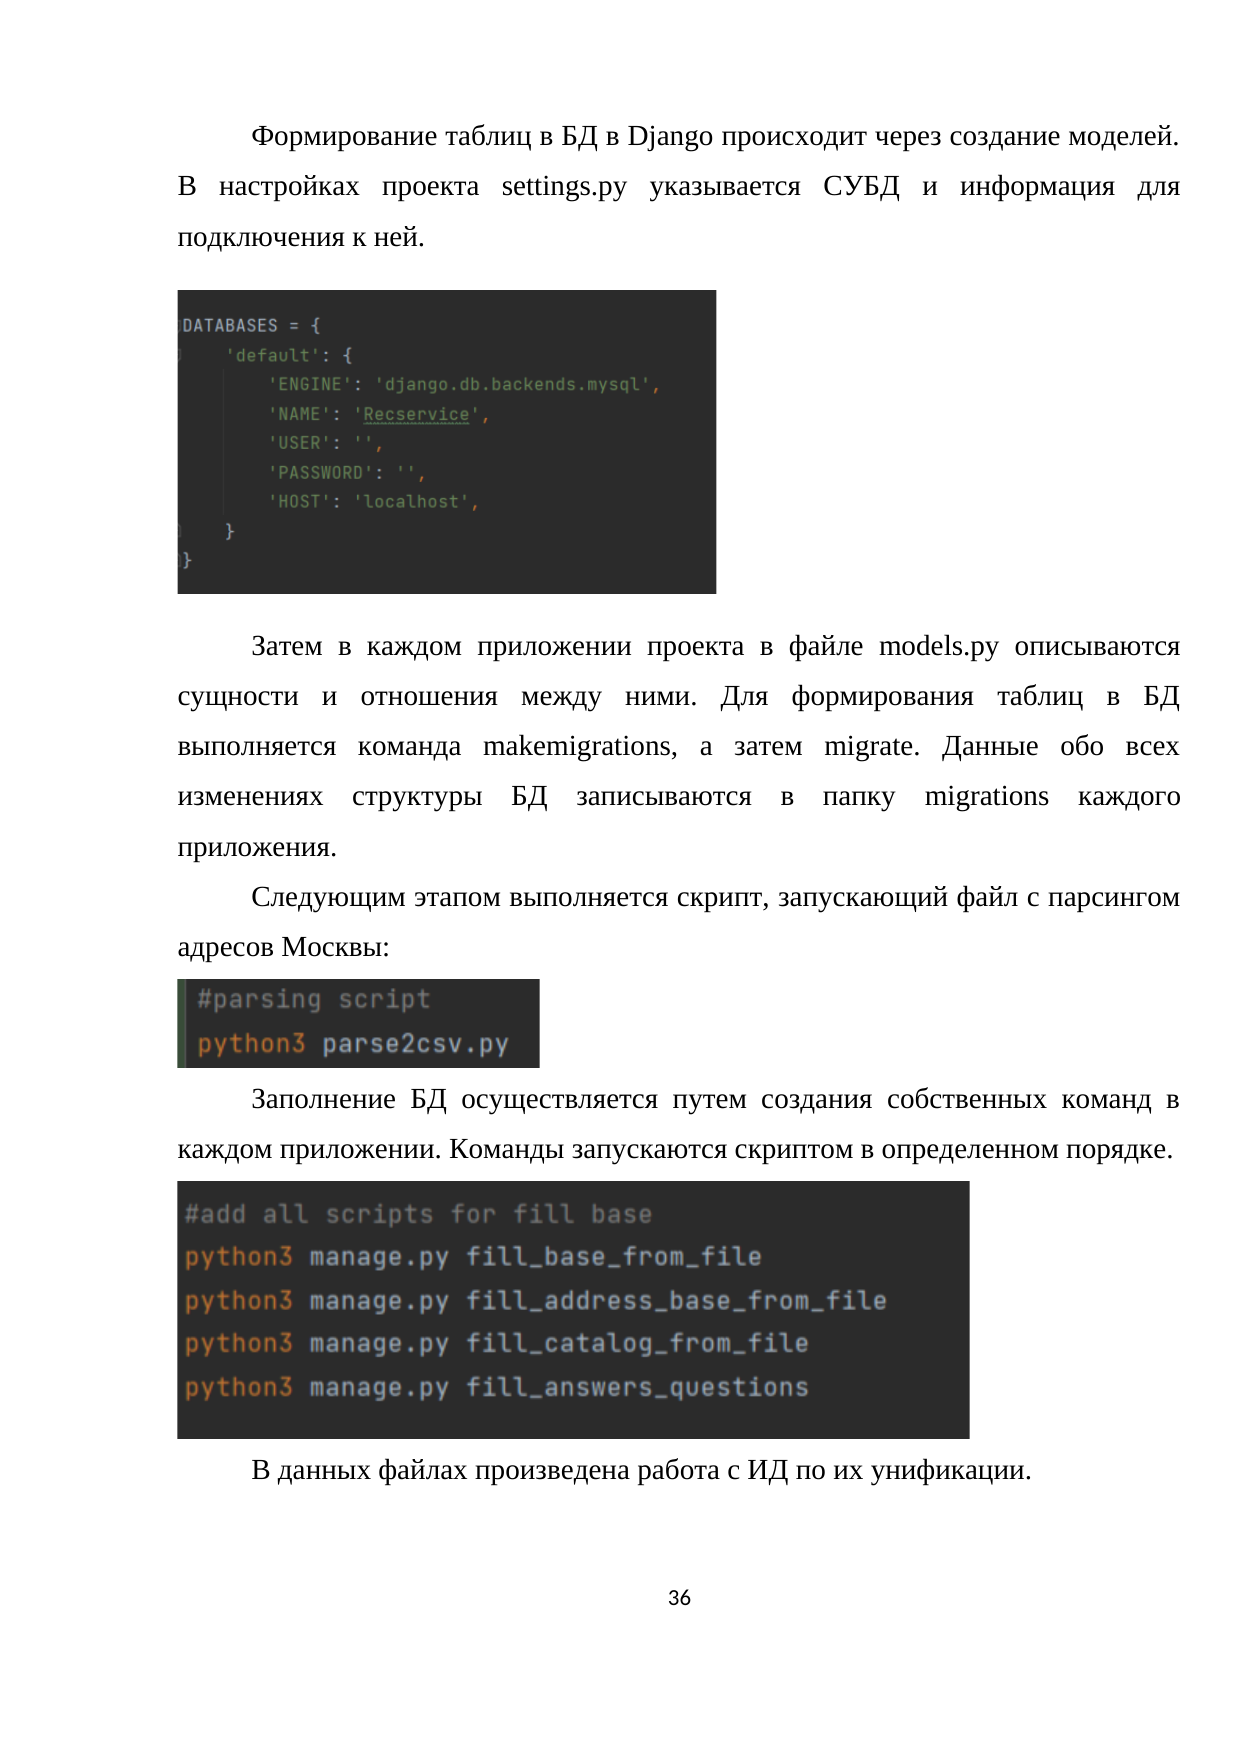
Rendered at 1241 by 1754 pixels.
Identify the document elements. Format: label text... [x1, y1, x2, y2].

text Заполнение БД осуществляется путем создания собственных команд в каждом приложении. Команды запускаются скриптом в определенном порядке. [177, 1081, 1181, 1165]
picture [177, 290, 717, 594]
picture [177, 979, 540, 1068]
picture [177, 1181, 970, 1439]
text Формирование таблиц в БД в Django происходит через создание моделей. В настройках проекта settings.py указывается СУБД и информация для подключения к ней. [177, 118, 1181, 252]
text В данных файлах произведена работа с ИД по их унификации. [177, 1452, 1181, 1486]
text Следующим этапом выполняется скрипт, запускающий файл с парсингом адресов Москвы: [177, 879, 1181, 963]
